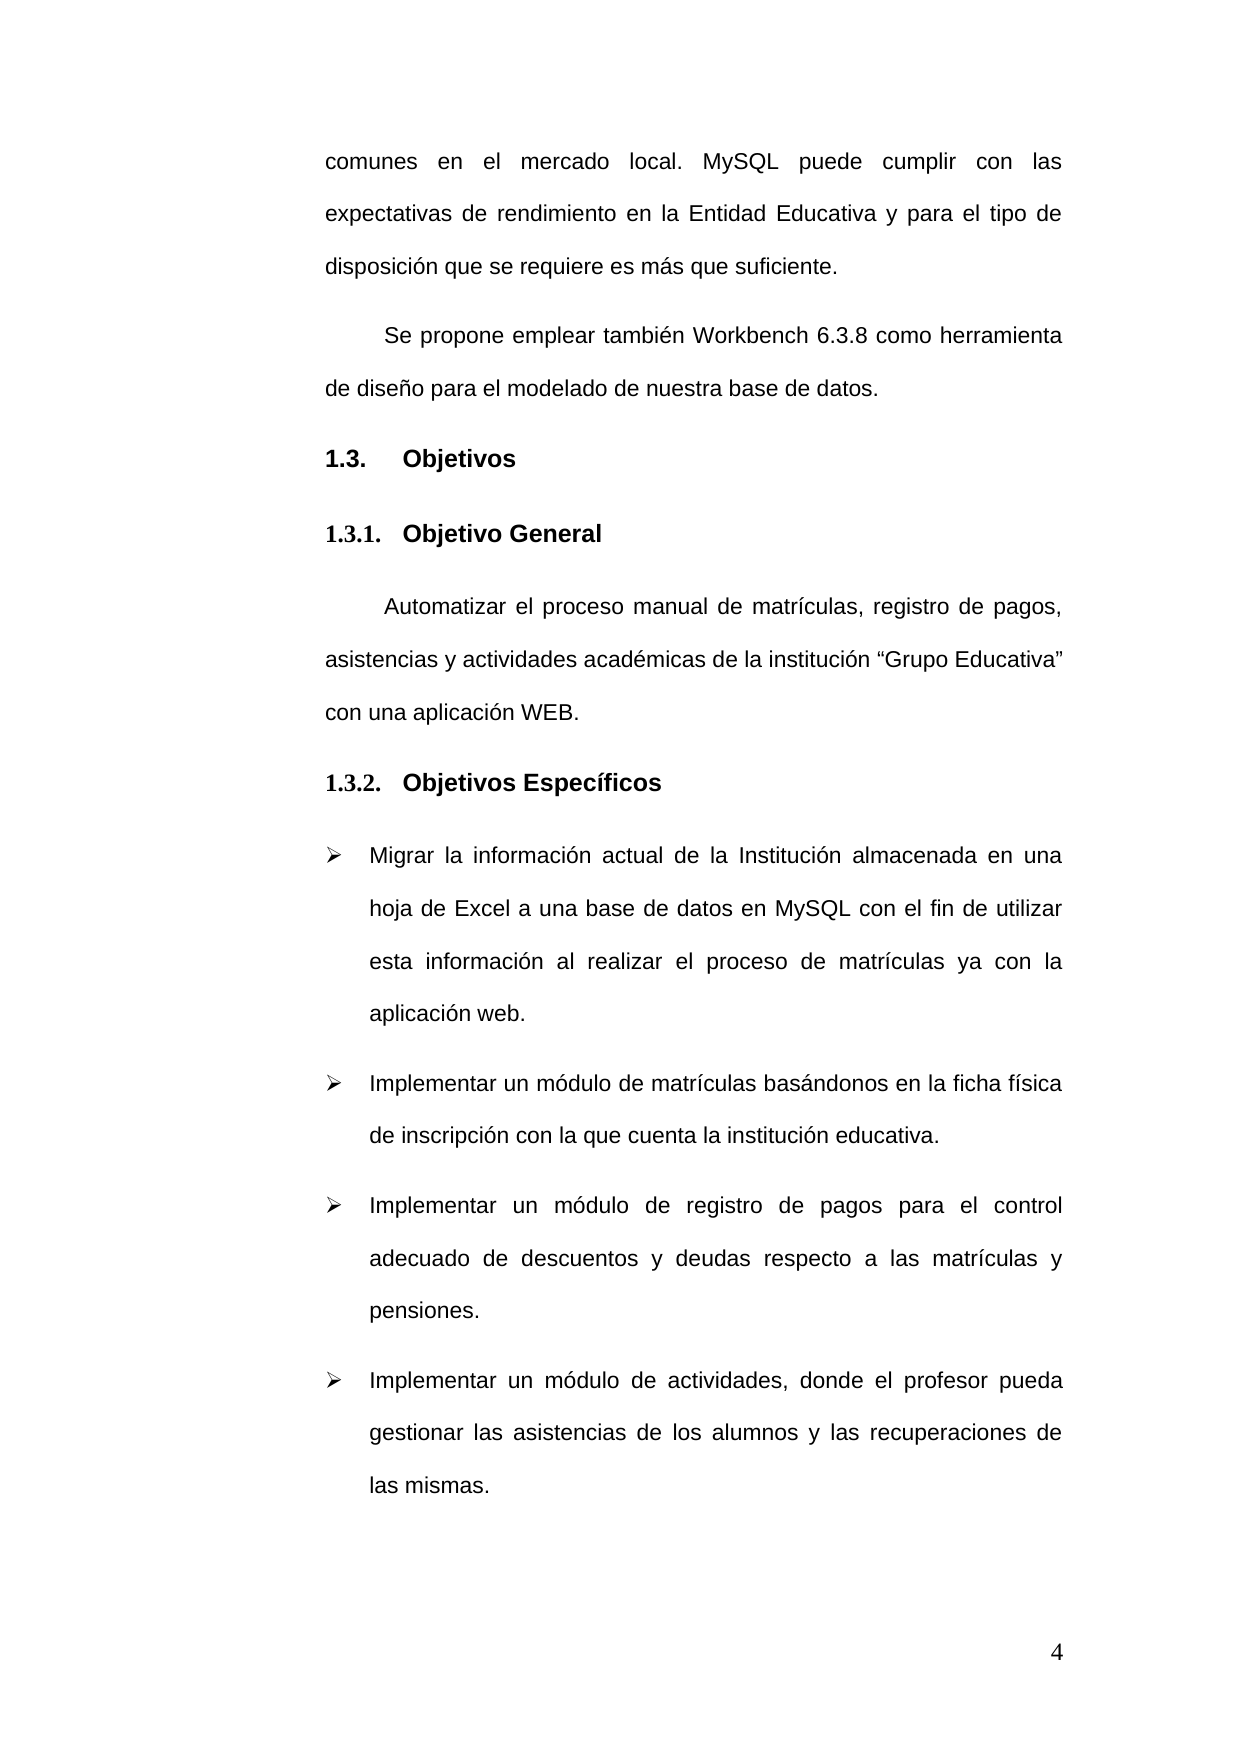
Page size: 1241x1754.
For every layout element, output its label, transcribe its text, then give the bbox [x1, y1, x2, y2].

list Objetivos Específicos [325, 768, 1063, 797]
list Implementar un módulo de actividades, donde el profesor pueda gestionar las asistencias de los alumnos y las recuperaciones de las mismas. [325, 1367, 1063, 1498]
list Migrar la información actual de la Institución almacenada en una hoja de Excel a una base de datos en MySQL con el fin de utilizar esta información al realizar el proceso de matrículas ya con la aplicación web. [325, 842, 1063, 1027]
list Implementar un módulo de registro de pagos para el control adecuado de descuentos y deudas respecto a las matrículas y pensiones. [325, 1192, 1063, 1323]
subtitle Objetivos [325, 444, 1063, 473]
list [325, 148, 1063, 279]
list Automatizar el proceso manual de matrículas, registro de pagos, asistencias y actividades académicas de la institución “Grupo Educativa” con una aplicación WEB. [325, 593, 1063, 725]
list Implementar un módulo de matrículas basándonos en la ficha física de inscripción con la que cuenta la institución educativa. [325, 1070, 1063, 1149]
list Objetivo General [325, 519, 1063, 547]
list Se propone emplear también Workbench 6.3.8 como herramienta de diseño para el modelado de nuestra base de datos. [325, 322, 1063, 401]
